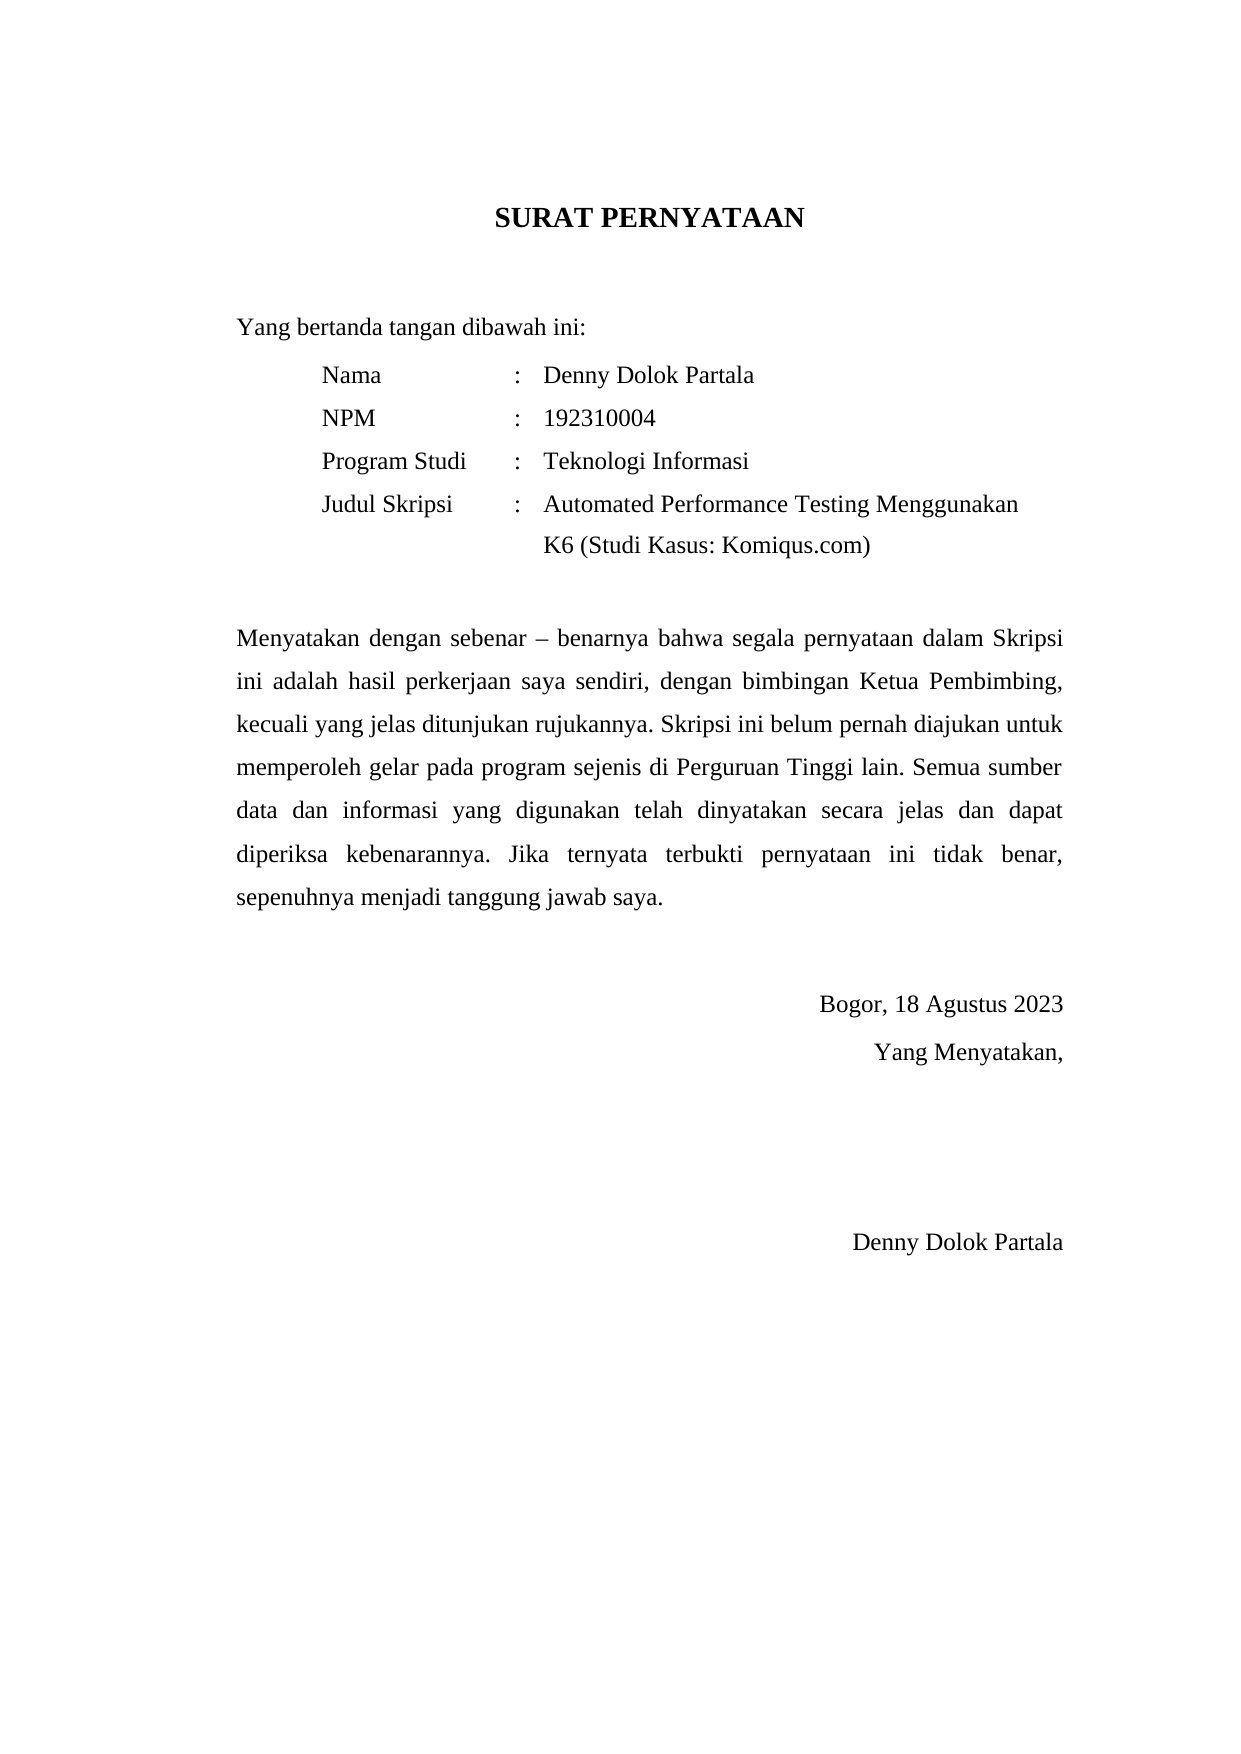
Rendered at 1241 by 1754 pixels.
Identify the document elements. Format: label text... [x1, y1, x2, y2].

table_cell Teknologi Informasi [532, 440, 1039, 483]
table_cell NPM [301, 397, 490, 439]
text Denny Dolok Partala [175, 1227, 1063, 1256]
table_header Denny Dolok Partala [532, 361, 1039, 397]
text Yang bertanda tangan dibawah ini: [236, 312, 1090, 341]
text Bogor, 18 Agustus 2023 Yang Menyatakan, [818, 989, 1063, 1066]
table_cell Judul Skripsi [301, 483, 490, 561]
table_cell Program Studi [301, 440, 490, 483]
table_cell : [490, 483, 532, 561]
table_cell 192310004 [532, 397, 1039, 439]
table_cell : [490, 397, 532, 439]
table_header : [490, 361, 532, 397]
table_cell : [490, 440, 532, 483]
subtitle SURAT PERNYATAAN [240, 200, 1059, 234]
table_header Nama [301, 361, 490, 397]
table_cell Automated Performance Testing Menggunakan K6 (Studi Kasus: Komiqus.com) [532, 483, 1039, 561]
text Menyatakan dengan sebenar – benarnya bahwa segala pernyataan dalam Skripsi ini adalah hasil perkerjaan saya sendiri, dengan bimbingan Ketua Pembimbing, kecuali yang jelas ditunjukan rujukannya. Skripsi ini belum pernah diajukan untuk memperoleh gelar pada program sejenis di Perguruan Tinggi lain. Semua sumber data dan informasi yang digunakan telah dinyatakan secara jelas dan dapat diperiksa kebenarannya. Jika ternyata terbukti pernyataan ini tidak benar, sepenuhnya menjadi tanggung jawab saya. [236, 623, 1063, 911]
